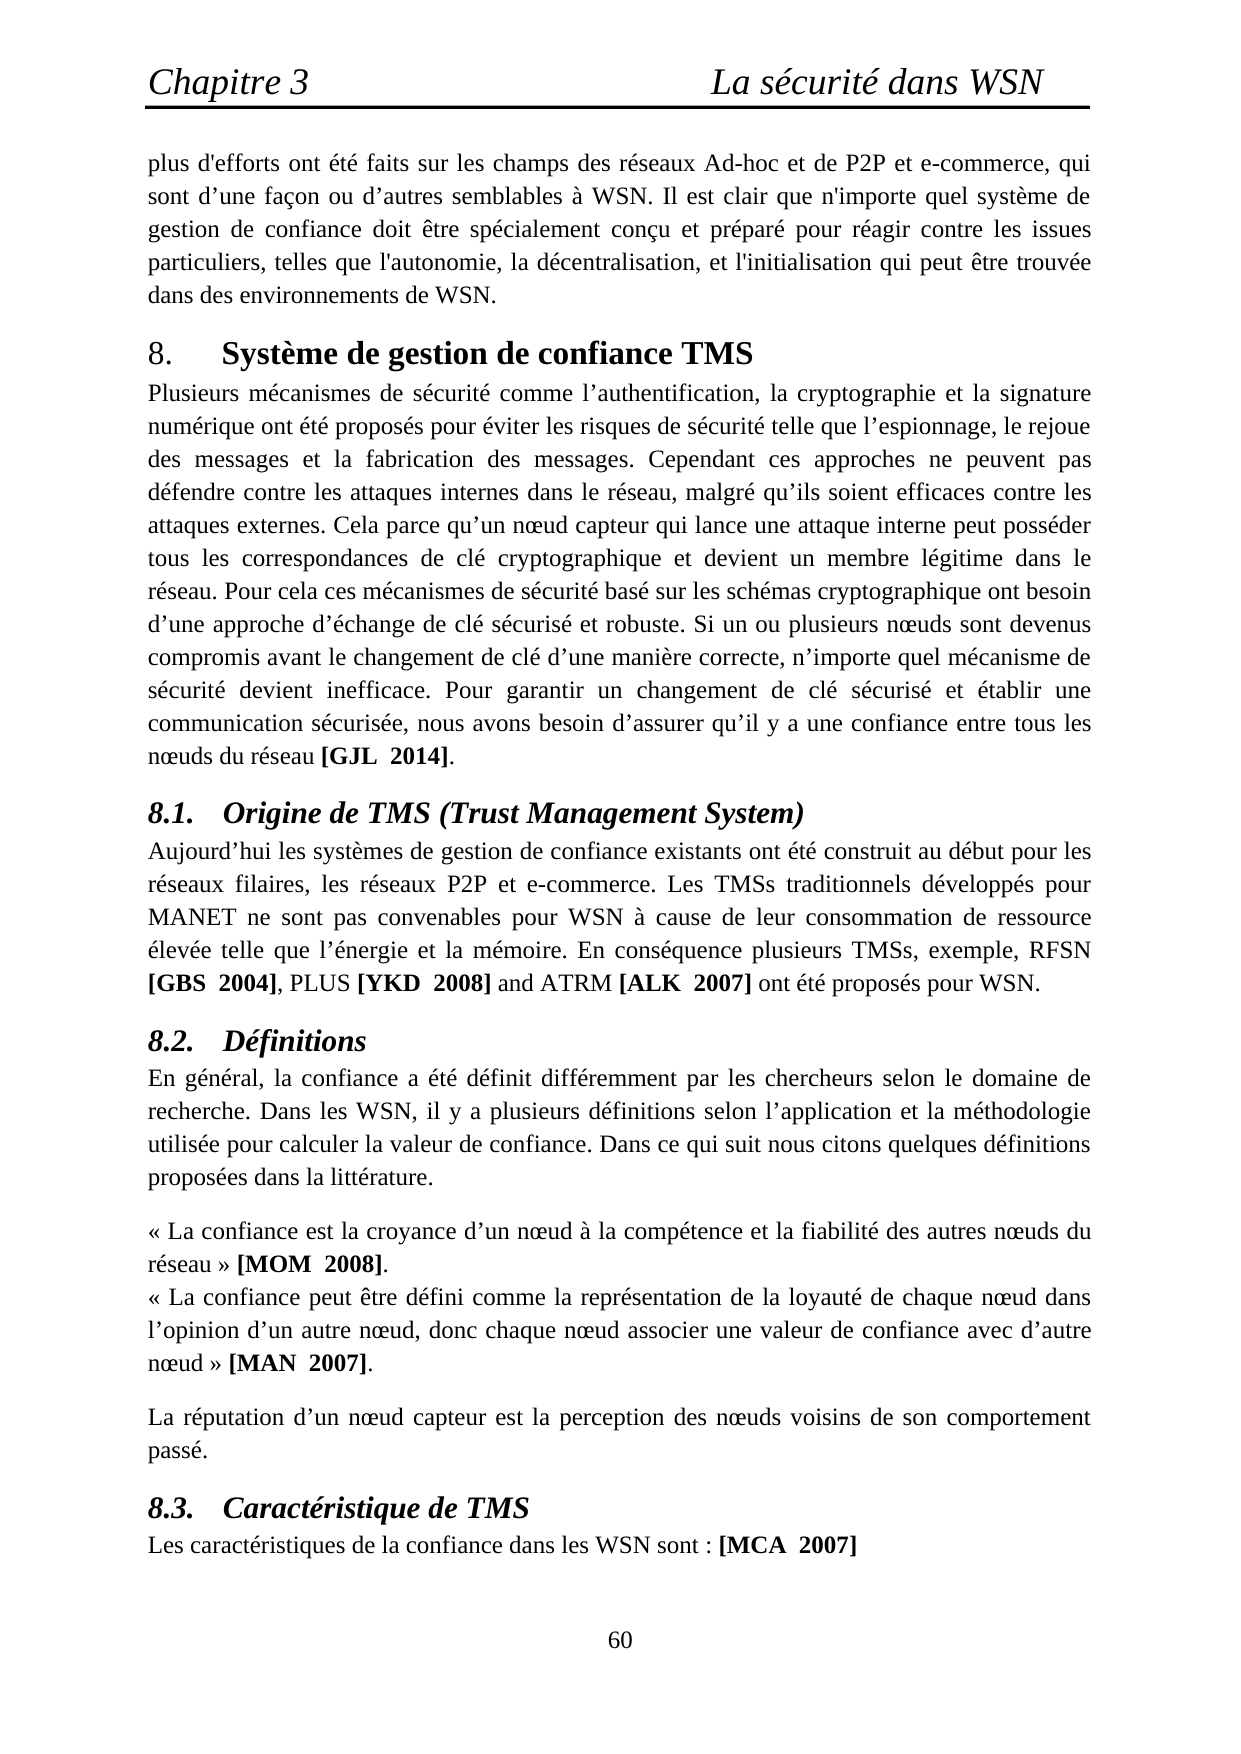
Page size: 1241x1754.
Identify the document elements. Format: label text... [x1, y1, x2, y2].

subtitle Caractéristique de TMS [148, 1489, 1092, 1525]
text Aujourd’hui les systèmes de gestion de confiance existants ont été construit au début pour les réseaux filaires, les réseaux P2P et e-commerce. Les TMSs traditionnels développés pour MANET ne sont pas convenables pour WSN à cause de leur consommation de ressource élevée telle que l’énergie et la mémoire. En conséquence plusieurs TMSs, exemple, RFSN [GBS 2004], PLUS [YKD 2008] and ATRM [ALK 2007] ont été proposés pour WSN. [148, 836, 1092, 997]
subtitle Définitions [148, 1022, 1092, 1058]
subtitle Système de gestion de confiance TMS [148, 334, 1092, 372]
text « La confiance peut être défini comme la représentation de la loyauté de chaque nœud dans l’opinion d’un autre nœud, donc chaque nœud associer une valeur de confiance avec d’autre nœud » [MAN 2007]. [148, 1282, 1092, 1377]
text Les caractéristiques de la confiance dans les WSN sont : [MCA 2007] [148, 1530, 1092, 1559]
subtitle Origine de TMS (Trust Management System) [148, 795, 1092, 831]
text Plusieurs mécanismes de sécurité comme l’authentification, la cryptographie et la signature numérique ont été proposés pour éviter les risques de sécurité telle que l’espionnage, le rejoue des messages et la fabrication des messages. Cependant ces approches ne peuvent pas défendre contre les attaques internes dans le réseau, malgré qu’ils soient efficaces contre les attaques externes. Cela parce qu’un nœud capteur qui lance une attaque interne peut posséder tous les correspondances de clé cryptographique et devient un membre légitime dans le réseau. Pour cela ces mécanismes de sécurité basé sur les schémas cryptographique ont besoin d’une approche d’échange de clé sécurisé et robuste. Si un ou plusieurs nœuds sont devenus compromis avant le changement de clé d’une manière correcte, n’importe quel mécanisme de sécurité devient inefficace. Pour garantir un changement de clé sécurisé et établir une communication sécurisée, nous avons besoin d’assurer qu’il y a une confiance entre tous les nœuds du réseau [GJL 2014]. [148, 378, 1092, 770]
text La réputation d’un nœud capteur est la perception des nœuds voisins de son comportement passé. [148, 1402, 1092, 1464]
text « La confiance est la croyance d’un nœud à la compétence et la fiabilité des autres nœuds du réseau » [MOM 2008]. [148, 1216, 1092, 1278]
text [148, 148, 1092, 308]
text En général, la confiance a été définit différemment par les chercheurs selon le domaine de recherche. Dans les WSN, il y a plusieurs définitions selon l’application et la méthodologie utilisée pour calculer la valeur de confiance. Dans ce qui suit nous citons quelques définitions proposées dans la littérature. [148, 1063, 1092, 1191]
